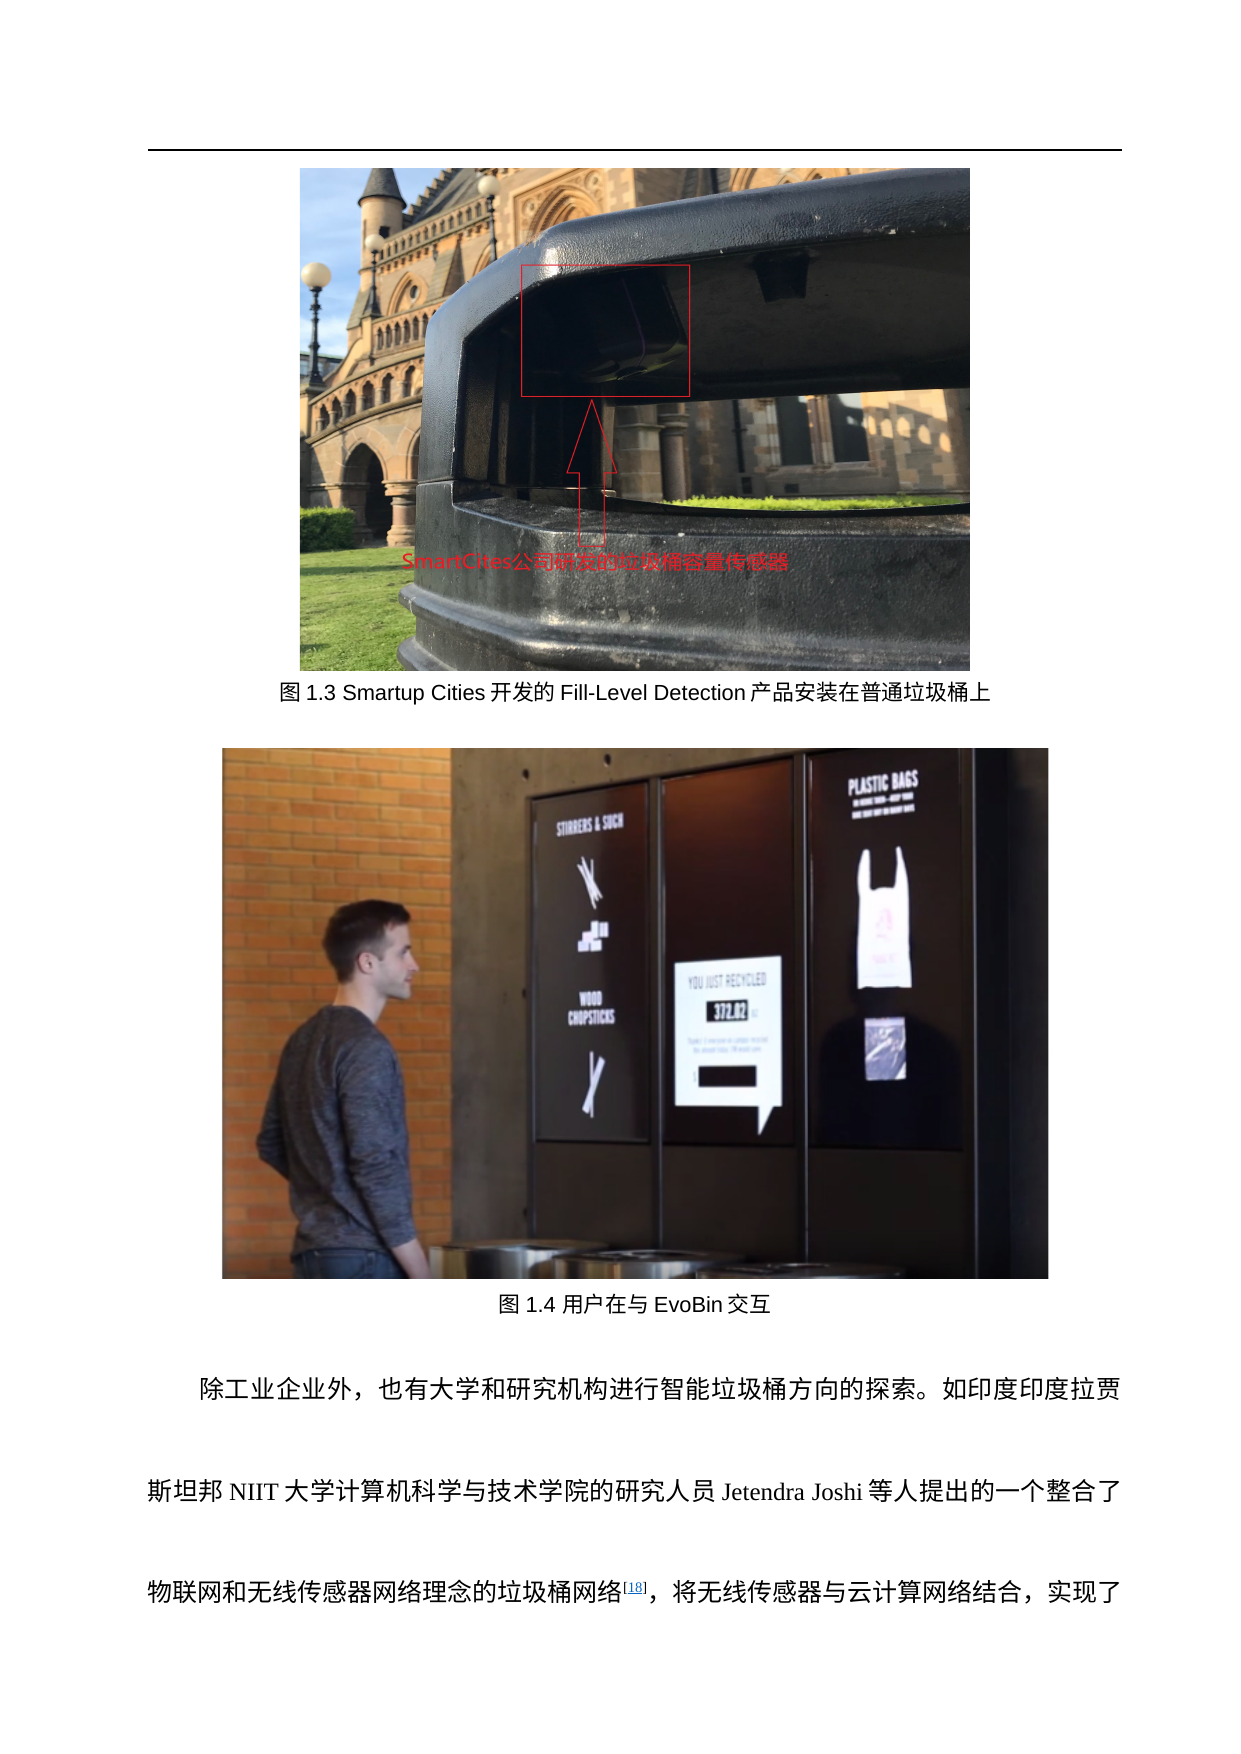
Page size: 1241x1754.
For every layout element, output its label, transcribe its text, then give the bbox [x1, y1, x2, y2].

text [148, 1353, 1122, 1625]
picture [221, 748, 1049, 1279]
text 图 1.3 Smartup Cities开发的Fill-Level Detection产品安装在普通垃圾桶上 [148, 674, 1122, 708]
picture [299, 168, 970, 671]
text 图 1.4 用户在与EvoBin交互 [148, 1285, 1122, 1319]
